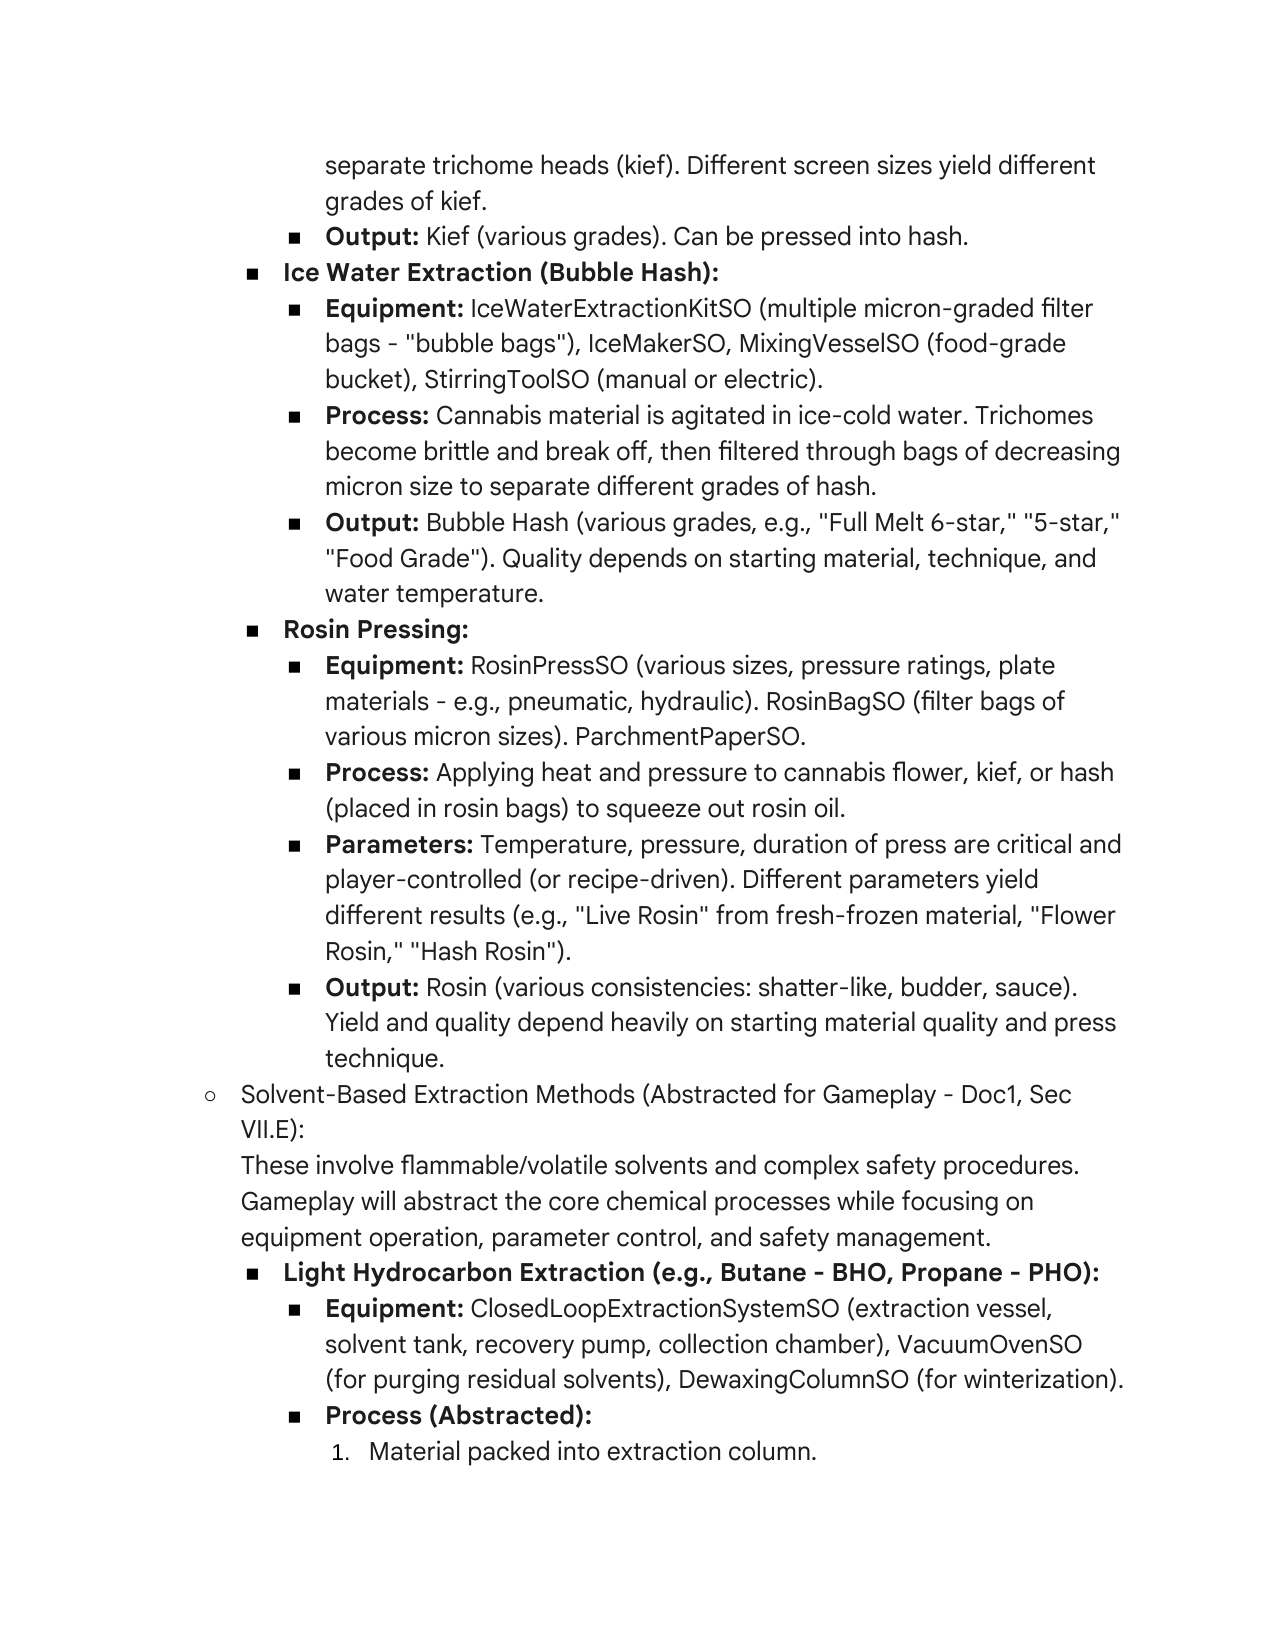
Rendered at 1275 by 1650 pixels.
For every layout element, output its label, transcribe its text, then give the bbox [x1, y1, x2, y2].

list Equipment: RosinPressSO (various sizes, pressure ratings, plate materials - e.g., pneumatic, hydraulic). RosinBagSO (filter bags of various micron sizes). ParchmentPaperSO. [287, 650, 1125, 753]
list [287, 150, 1125, 217]
list Equipment: ClosedLoopExtractionSystemSO (extraction vessel, solvent tank, recovery pump, collection chamber), VacuumOvenSO (for purging residual solvents), DewaxingColumnSO (for winterization). [287, 1293, 1125, 1396]
list Output: Bubble Hash (various grades, e.g., "Full Melt 6-star," "5-star," "Food Grade"). Quality depends on starting material, technique, and water temperature. [287, 507, 1125, 610]
list Output: Kief (various grades). Can be pressed into hash. [287, 221, 1125, 253]
list Process: Applying heat and pressure to cannabis flower, kief, or hash (placed in rosin bags) to squeeze out rosin oil. [287, 757, 1125, 824]
list Ice Water Extraction (Bubble Hash): [245, 257, 1125, 288]
list Rosin Pressing: [245, 614, 1125, 646]
list Process: Cannabis material is agitated in ice-cold water. Trichomes become brittle and break off, then filtered through bags of decreasing micron size to separate different grades of hash. [287, 400, 1125, 503]
list Output: Rosin (various consistencies: shatter-like, budder, sauce). Yield and quality depend heavily on starting material quality and press technique. [287, 972, 1125, 1074]
list Light Hydrocarbon Extraction (e.g., Butane - BHO, Propane - PHO): [245, 1258, 1125, 1289]
list Parameters: Temperature, pressure, duration of press are critical and player-controlled (or recipe-driven). Different parameters yield different results (e.g., "Live Rosin" from fresh-frozen material, "Flower Rosin," "Hash Rosin"). [287, 829, 1125, 967]
list Process (Abstracted): [287, 1401, 1125, 1432]
list Equipment: IceWaterExtractionKitSO (multiple micron-graded filter bags - "bubble bags"), IceMakerSO, MixingVesselSO (food-grade bucket), StirringToolSO (manual or electric). [287, 293, 1125, 396]
list Solvent-Based Extraction Methods (Abstracted for Gameplay - Doc1, Sec VII.E): These involve flammable/volatile solvents and complex safety procedures. Gameplay will abstract the core chemical processes while focusing on equipment operation, parameter control, and safety management. [203, 1079, 1125, 1253]
list Material packed into extraction column. [331, 1436, 1125, 1468]
